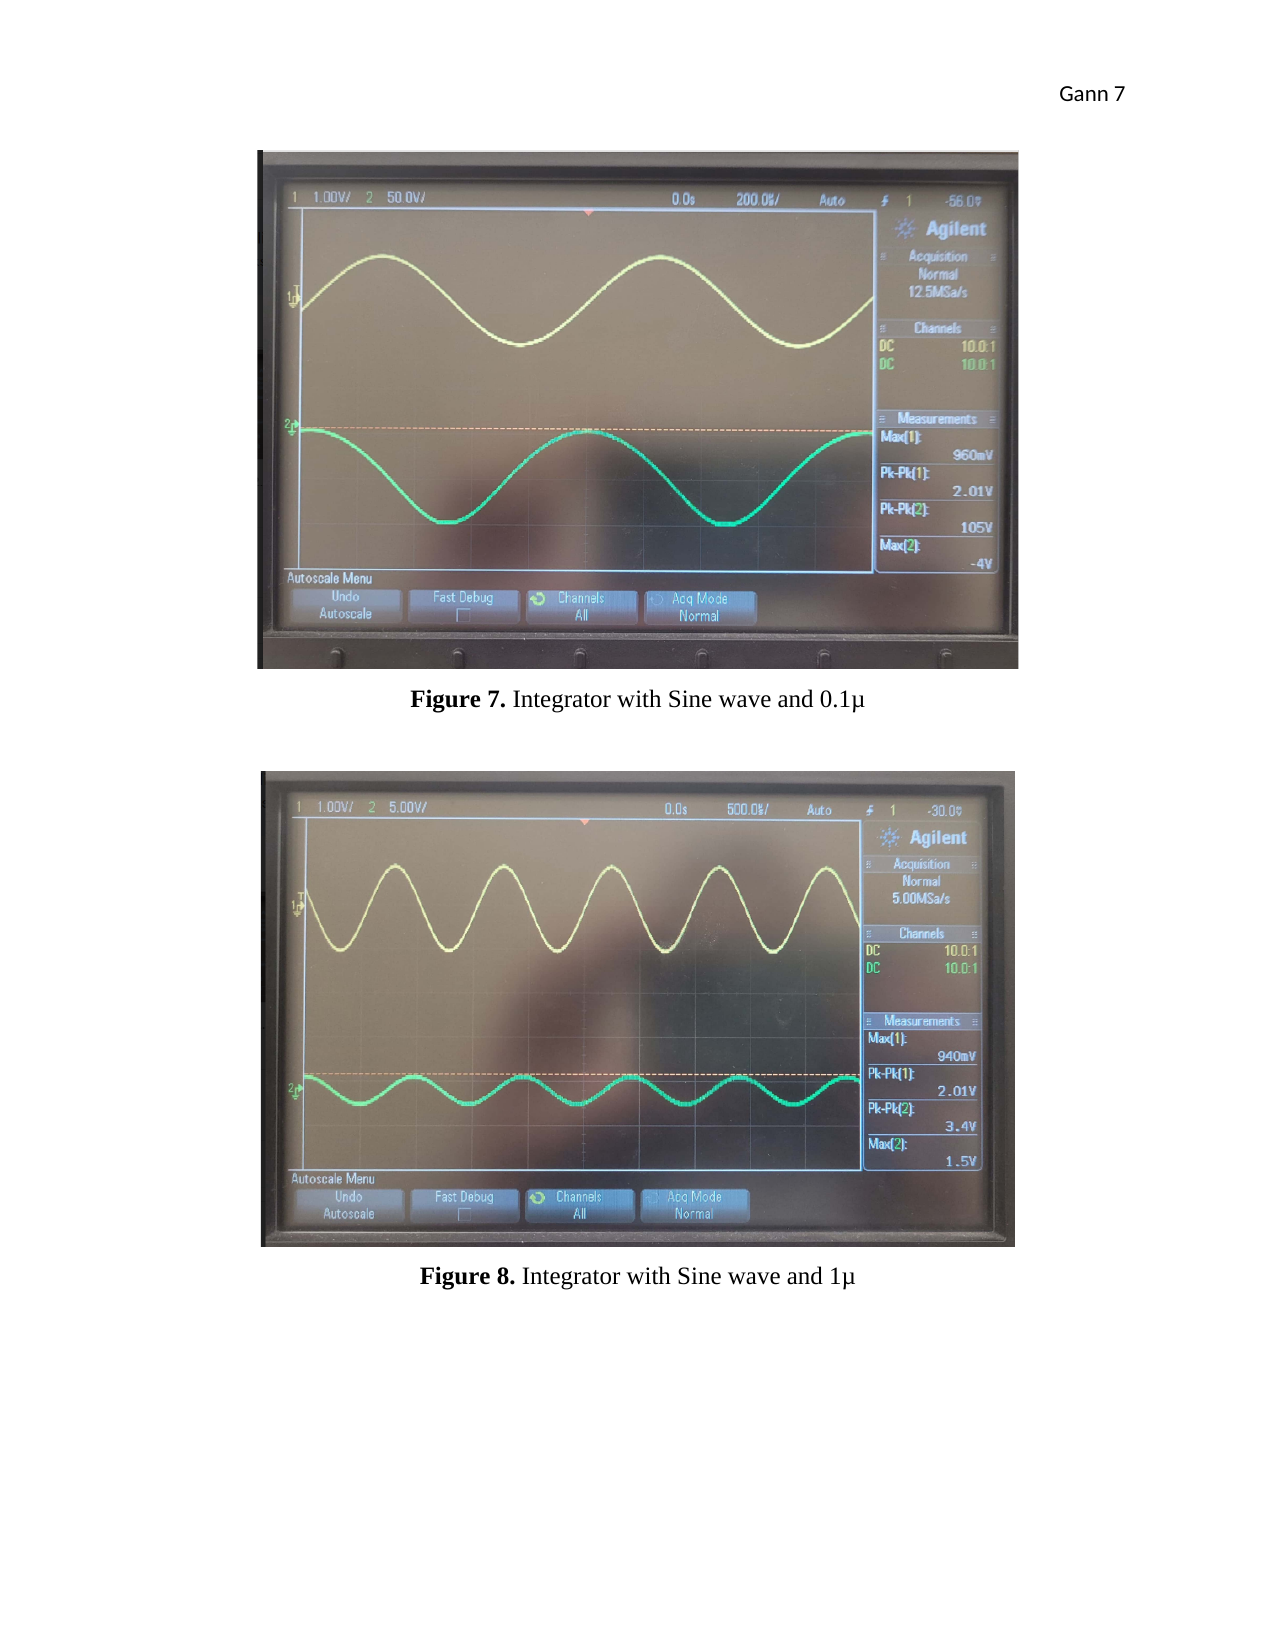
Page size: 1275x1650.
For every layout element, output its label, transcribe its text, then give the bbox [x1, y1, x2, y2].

picture [260, 771, 1015, 1247]
text Figure 7. Integrator with Sine wave and 0.1µ [150, 684, 1126, 712]
picture [257, 150, 1019, 669]
text Figure 8. Integrator with Sine wave and 1µ [150, 1261, 1126, 1290]
